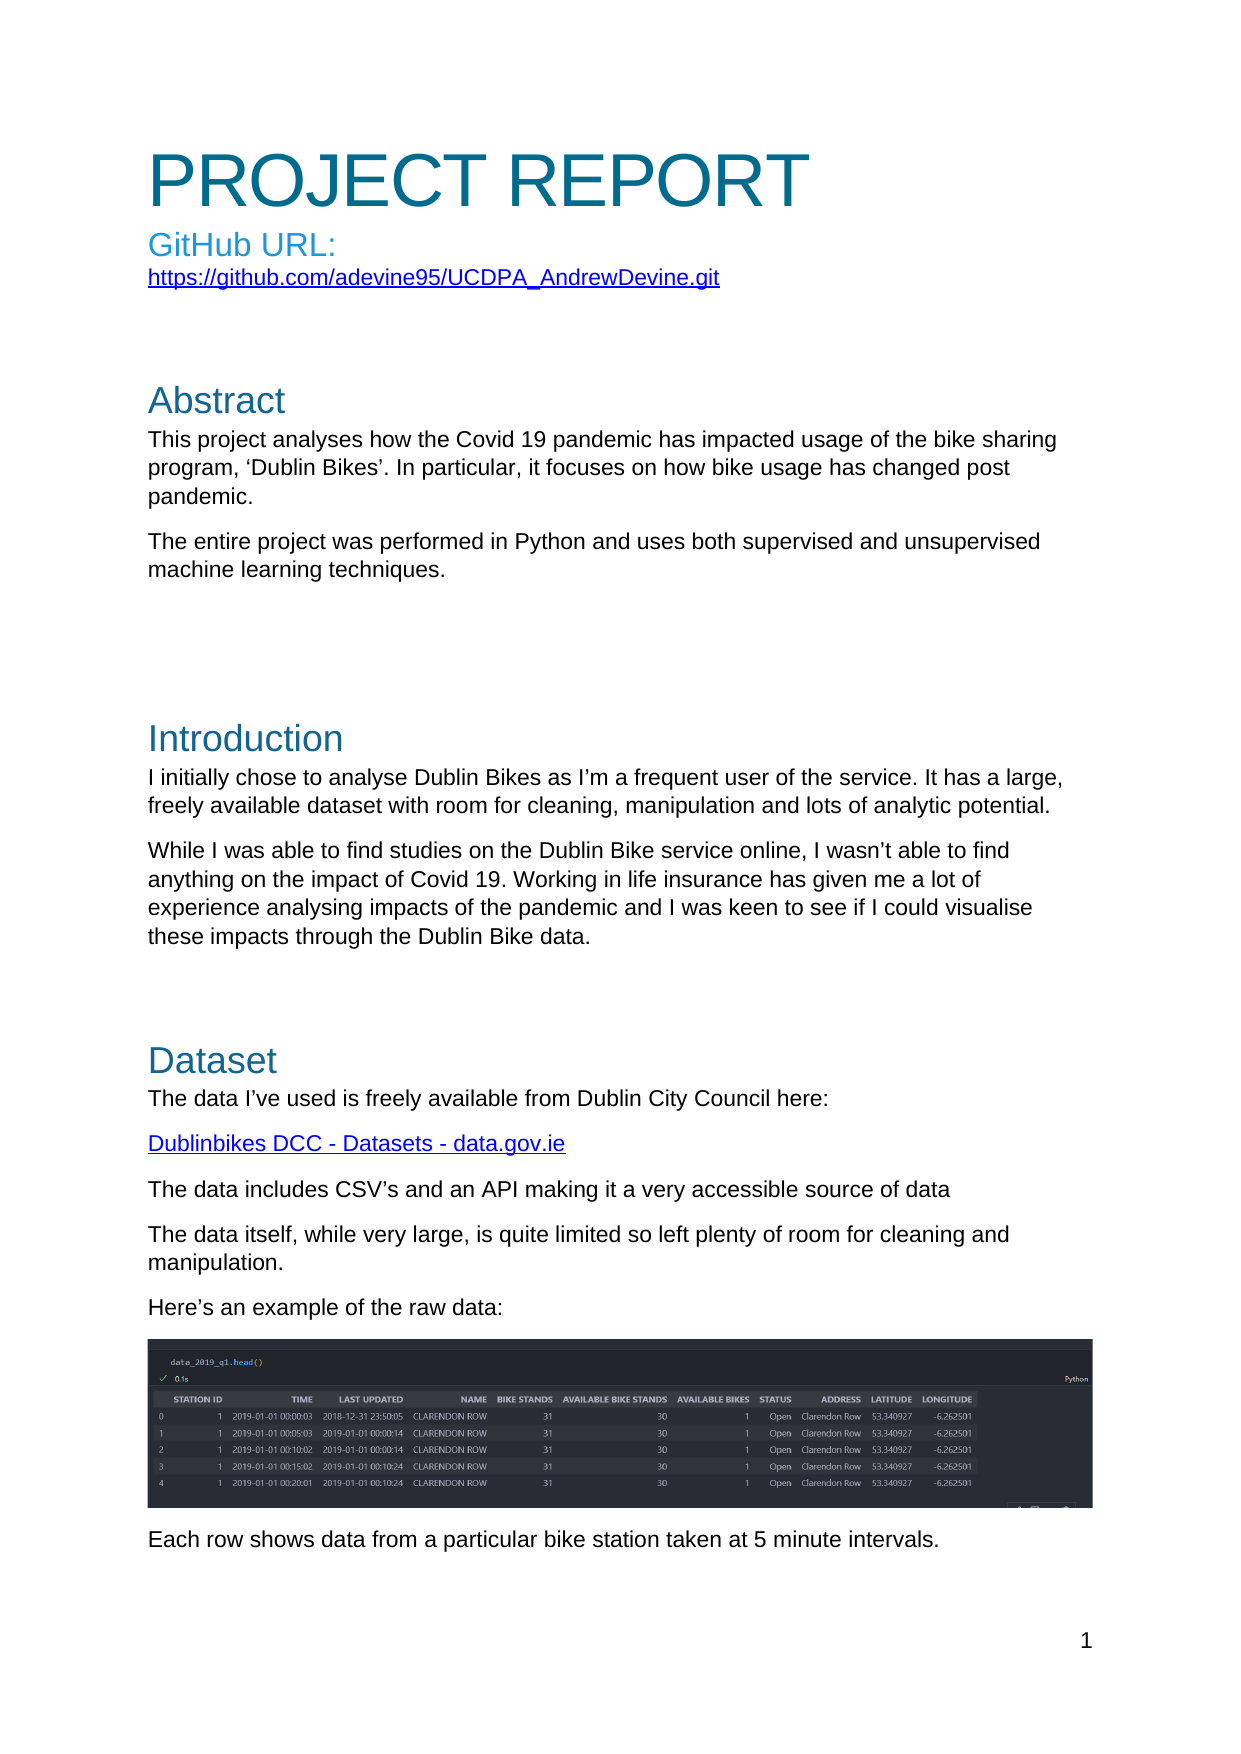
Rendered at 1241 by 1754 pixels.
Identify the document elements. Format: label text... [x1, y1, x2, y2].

subtitle Dataset [148, 1038, 1093, 1081]
text While I was able to find studies on the Dublin Bike service online, I wasn’t able to find anything on the impact of Covid 19. Working in life insurance has given me a lot of experience analysing impacts of the pandemic and I was keen to see if I could visualise these impacts through the Dublin Bike data. [148, 837, 1093, 949]
subtitle Introduction [148, 717, 1093, 760]
text The data I’ve used is freely available from Dublin City Council here: [148, 1085, 1093, 1112]
subtitle Abstract [148, 379, 1093, 422]
text This project analyses how the Covid 19 pandemic has impacted usage of the bike sharing program, ‘Dublin Bikes’. In particular, it focuses on how bike usage has changed post pandemic. [148, 426, 1093, 509]
picture [147, 1339, 1093, 1508]
text https://github.com/adevine95/UCDPA_AndrewDevine.git [148, 263, 1093, 290]
text The entire project was performed in Python and uses both supervised and unsupervised machine learning techniques. [148, 528, 1093, 583]
title pROJECT rEPORT [148, 148, 1093, 221]
text The data includes CSV’s and an API making it a very accessible source of data [148, 1176, 1093, 1202]
text Here’s an example of the raw data: [148, 1294, 1093, 1321]
text Each row shows data from a particular bike station taken at 5 minute intervals. [148, 1526, 1093, 1553]
text Dublinbikes DCC - Datasets - data.gov.ie [148, 1130, 1093, 1157]
text The data itself, while very large, is quite limited so left plenty of room for cleaning and manipulation. [148, 1221, 1093, 1275]
text I initially chose to analyse Dublin Bikes as I’m a frequent user of the service. It has a large, freely available dataset with room for cleaning, manipulation and lots of analytic potential. [148, 764, 1093, 819]
subtitle GitHub URL: [148, 225, 1093, 263]
